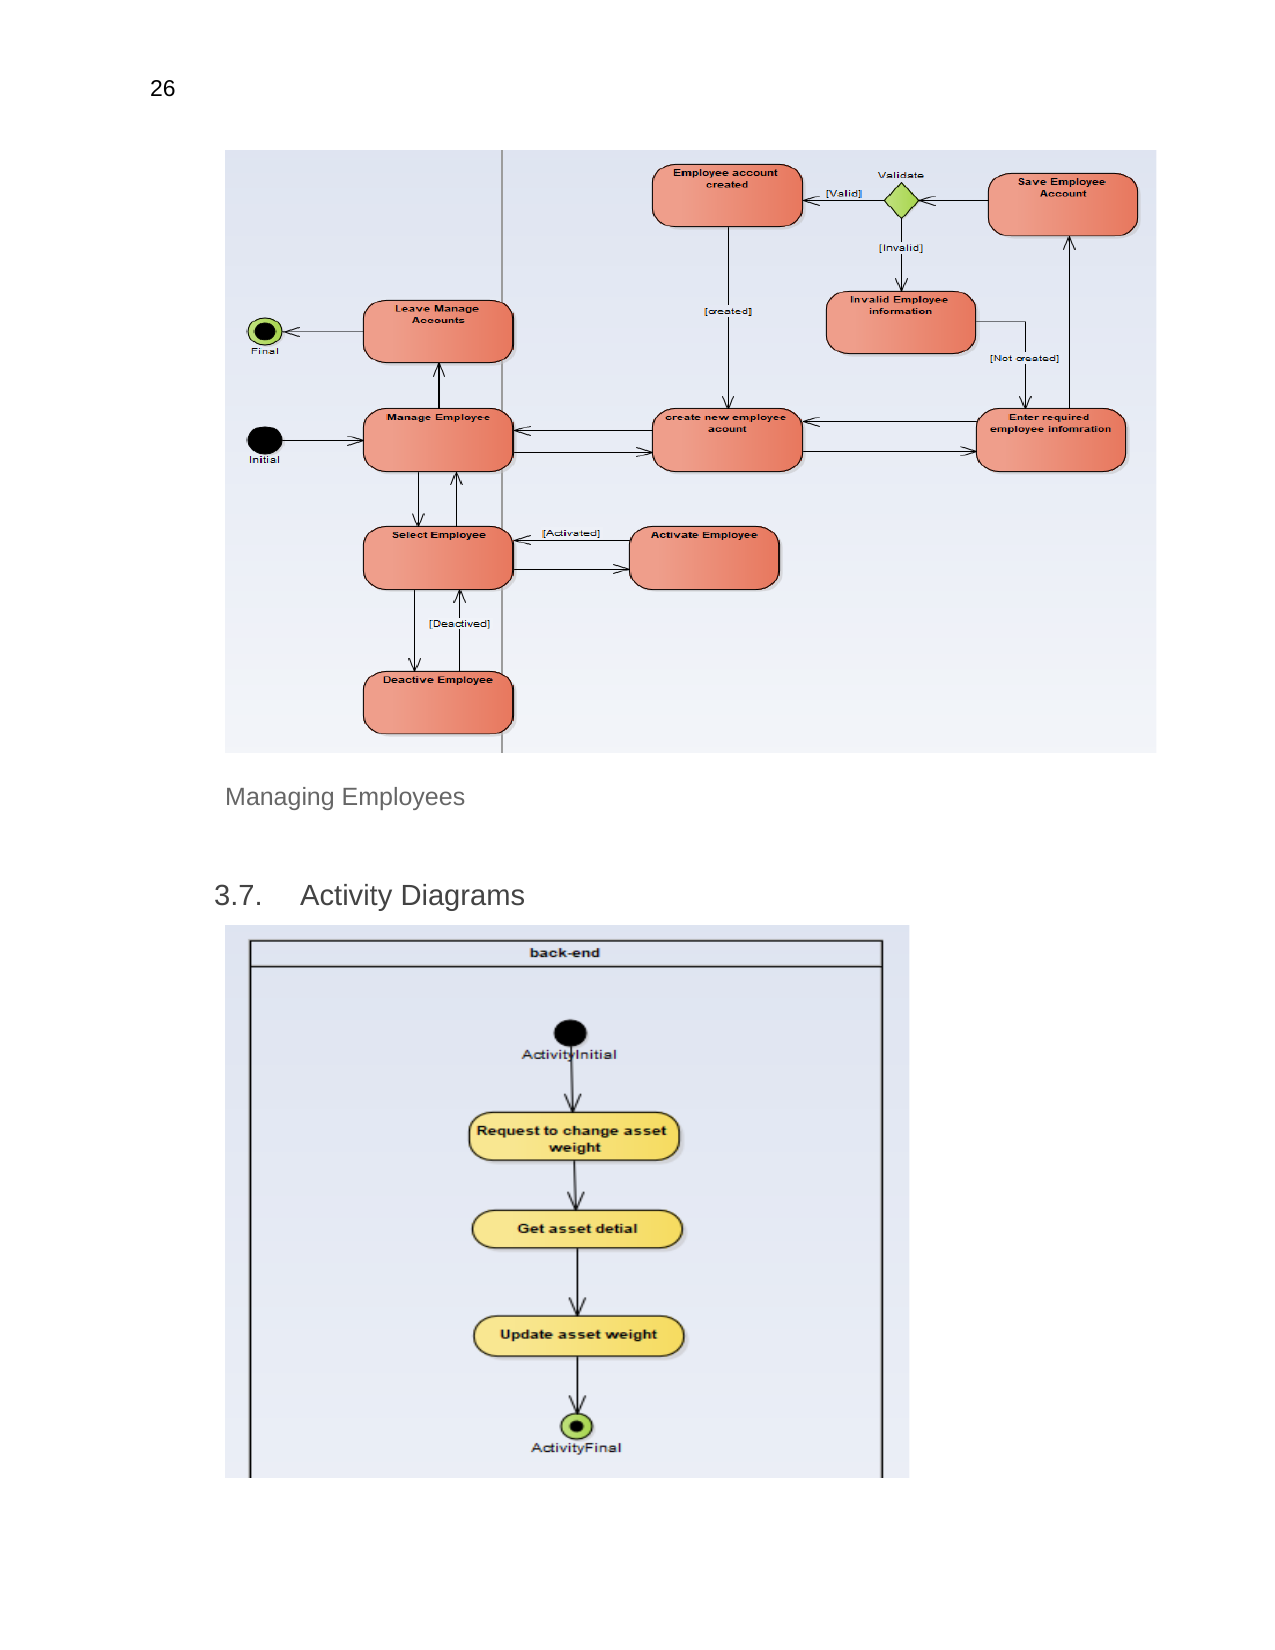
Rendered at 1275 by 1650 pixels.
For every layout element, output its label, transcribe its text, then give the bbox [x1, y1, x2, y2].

picture [225, 150, 1157, 753]
subtitle Activity Diagrams [262, 878, 1125, 912]
subtitle Managing Employees [150, 782, 1125, 810]
picture [225, 925, 910, 1478]
